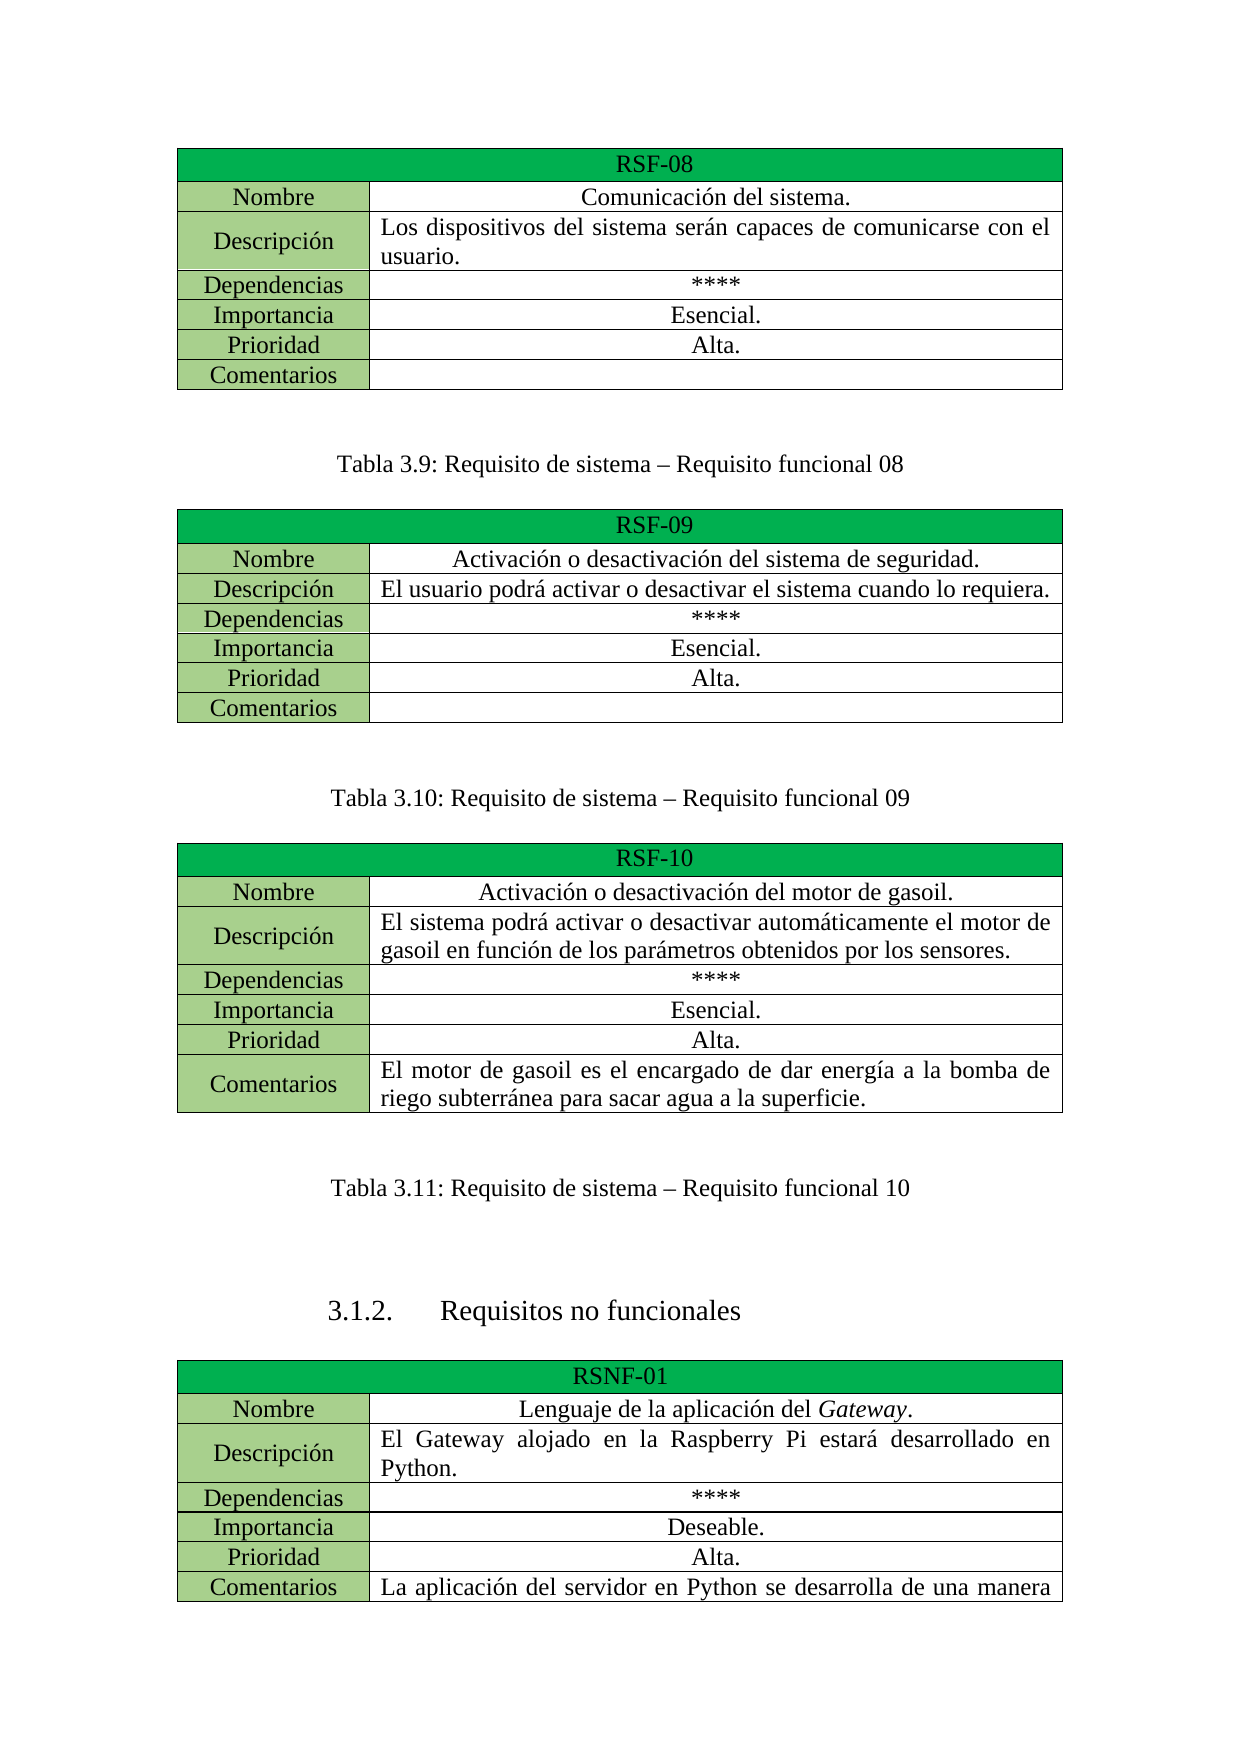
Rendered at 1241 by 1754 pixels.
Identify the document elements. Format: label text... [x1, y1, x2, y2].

table_cell Activación o desactivación del motor de gasoil. [370, 877, 1062, 906]
table_cell Prioridad [178, 663, 369, 692]
table_cell Nombre [178, 544, 369, 573]
table_cell Alta. [370, 1025, 1062, 1054]
table_cell Dependencias [178, 271, 369, 299]
table_cell Comentarios [178, 360, 369, 389]
table_cell El Gateway alojado en la Raspberry Pi estará desarrollado en Python. [370, 1424, 1062, 1482]
table_cell Prioridad [178, 330, 369, 359]
table_cell Comunicación del sistema. [370, 182, 1062, 211]
table_header RSF-09 [178, 510, 1062, 543]
table_cell **** [370, 965, 1062, 994]
table_cell Alta. [370, 330, 1062, 359]
table_cell Los dispositivos del sistema serán capaces de comunicarse con el usuario. [370, 212, 1062, 269]
table_cell El usuario podrá activar o desactivar el sistema cuando lo requiera. [370, 574, 1062, 603]
table_cell Esencial. [370, 995, 1062, 1024]
table_cell Descripción [178, 212, 369, 269]
table_cell Nombre [178, 877, 369, 906]
text Tabla 3.9: Requisito de sistema – Requisito funcional 08 [177, 449, 1063, 478]
table_header RSNF-01 [178, 1361, 1062, 1393]
text Tabla 3.11: Requisito de sistema – Requisito funcional 10 [177, 1173, 1063, 1202]
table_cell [370, 1572, 1062, 1601]
table_cell Nombre [178, 182, 369, 211]
table_cell Nombre [178, 1394, 369, 1423]
table_cell Alta. [370, 1542, 1062, 1571]
table_cell Importancia [178, 995, 369, 1024]
table_cell Descripción [178, 907, 369, 964]
table_cell Comentarios [178, 1055, 369, 1112]
table_cell Comentarios [178, 693, 369, 722]
table_cell **** [370, 1483, 1062, 1511]
text Tabla 3.10: Requisito de sistema – Requisito funcional 09 [177, 783, 1063, 811]
table_cell Importancia [178, 1513, 369, 1541]
table_cell Importancia [178, 300, 369, 329]
table_cell Prioridad [178, 1025, 369, 1054]
table_cell Deseable. [370, 1513, 1062, 1541]
table_cell **** [370, 604, 1062, 632]
table_cell Esencial. [370, 634, 1062, 662]
table_cell **** [370, 271, 1062, 299]
table_cell Esencial. [370, 300, 1062, 329]
table_cell Descripción [178, 1424, 369, 1482]
table_header RSF-10 [178, 844, 1062, 876]
table_cell Dependencias [178, 965, 369, 994]
table_cell [370, 693, 1062, 722]
table_header RSF-08 [178, 149, 1062, 181]
table_cell Lenguaje de la aplicación del Gateway. [370, 1394, 1062, 1423]
table_cell Prioridad [178, 1542, 369, 1571]
table_cell El motor de gasoil es el encargado de dar energía a la bomba de riego subterránea para sacar agua a la superficie. [370, 1055, 1062, 1112]
table_cell El sistema podrá activar o desactivar automáticamente el motor de gasoil en función de los parámetros obtenidos por los sensores. [370, 907, 1062, 964]
list Requisitos no funcionales [327, 1293, 1063, 1326]
table_cell Importancia [178, 634, 369, 662]
table_cell Activación o desactivación del sistema de seguridad. [370, 544, 1062, 573]
table_cell Dependencias [178, 604, 369, 632]
table_cell Comentarios [178, 1572, 369, 1601]
table_cell Descripción [178, 574, 369, 603]
table_cell Alta. [370, 663, 1062, 692]
table_cell Dependencias [178, 1483, 369, 1511]
table_cell [370, 360, 1062, 389]
